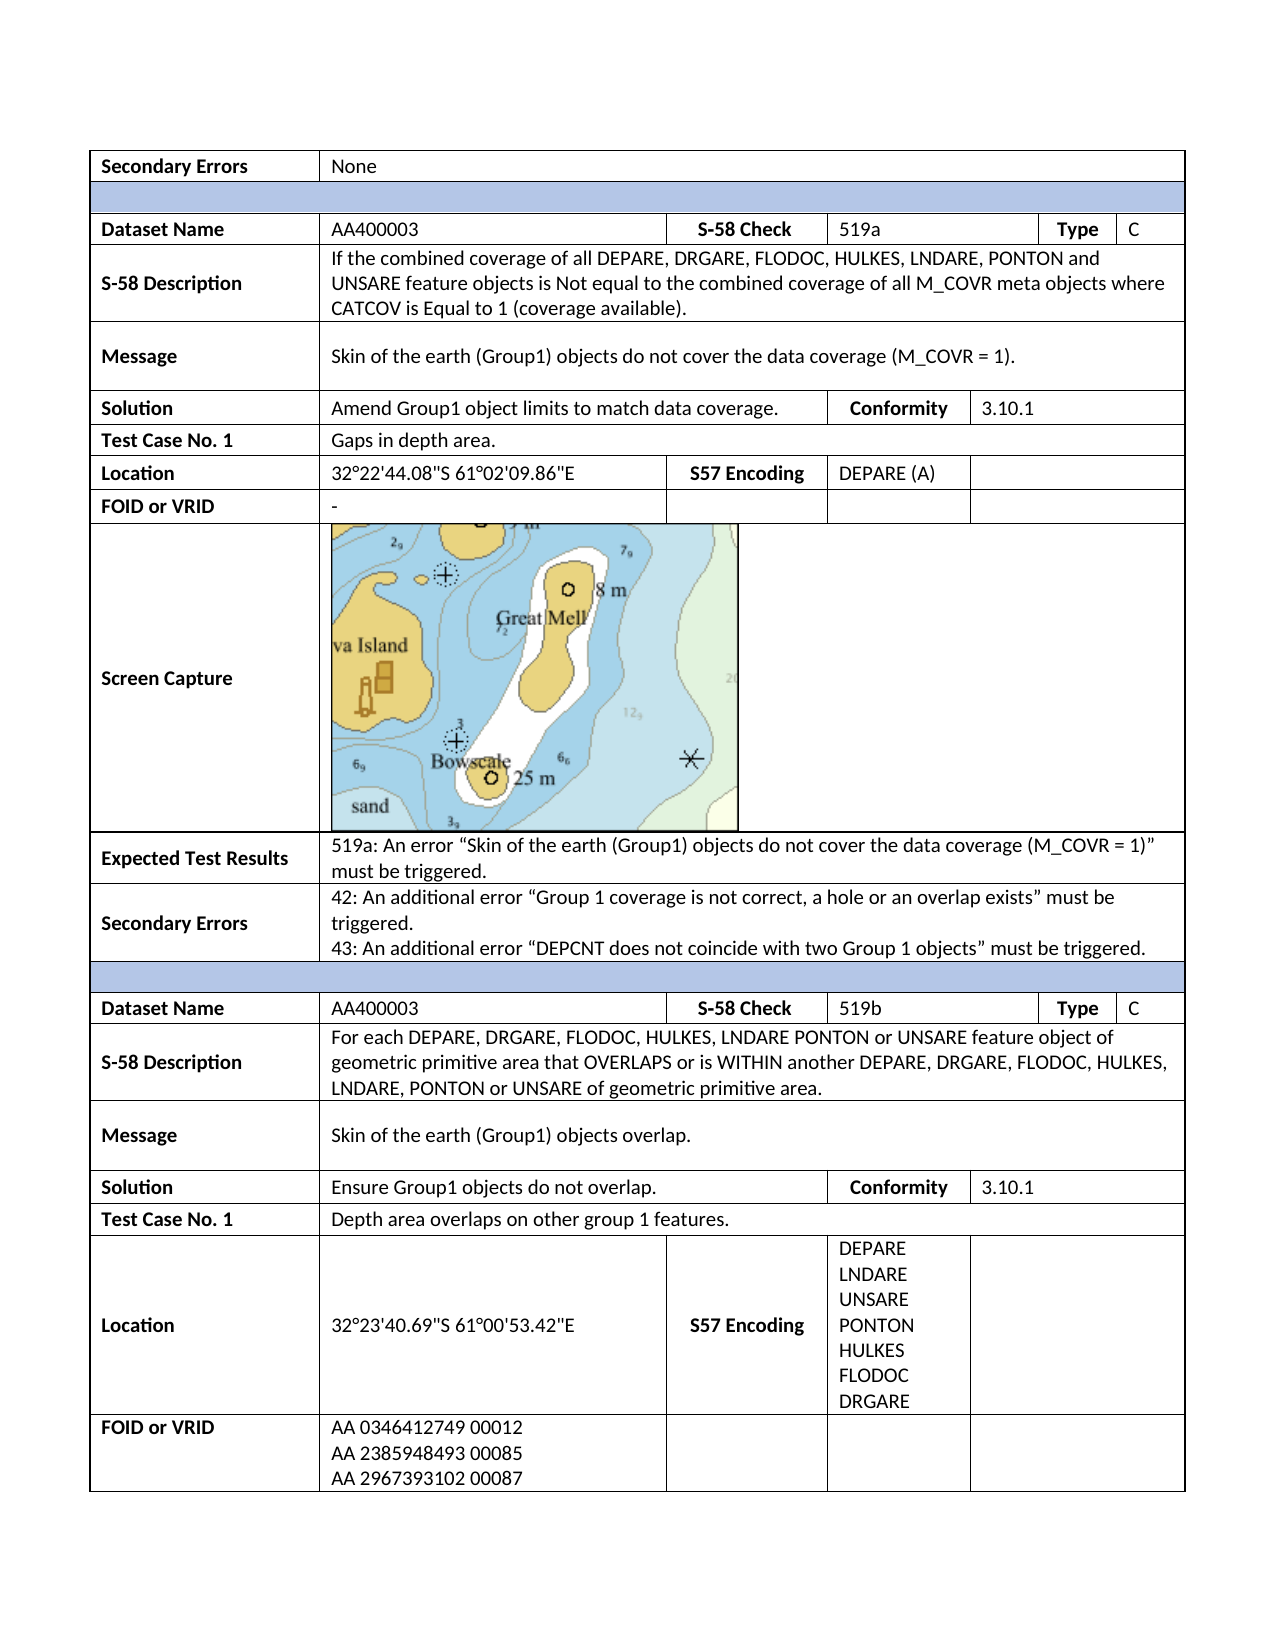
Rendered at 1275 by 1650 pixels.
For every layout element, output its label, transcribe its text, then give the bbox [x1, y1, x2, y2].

table_cell Test Case No. 1 [91, 1204, 319, 1234]
table_cell 3.10.1 [971, 391, 1184, 424]
table_cell [971, 490, 1184, 522]
table_cell Skin of the earth (Group1) objects do not cover the data coverage (M_COVR = 1). [320, 322, 1184, 390]
table_cell Ensure Group1 objects do not overlap. [320, 1171, 827, 1203]
table_cell Test Case No. 1 [91, 425, 319, 455]
table_cell Conformity [828, 1171, 970, 1203]
table_cell Solution [91, 1171, 319, 1203]
table_cell Secondary Errors [91, 151, 319, 181]
table_cell Dataset Name [91, 214, 319, 244]
table_cell Secondary Errors [91, 884, 319, 961]
table_cell S57 Encoding [667, 456, 827, 489]
table_cell [91, 962, 1184, 992]
table_cell Location [91, 1236, 319, 1413]
table_cell [828, 490, 970, 522]
table_cell S‐58 Check [667, 993, 827, 1023]
table_cell S57 Encoding [667, 1236, 827, 1413]
table_cell 519a: An error “Skin of the earth (Group1) objects do not cover the data coverage (M_COVR = 1)” must be triggered. [320, 833, 1184, 883]
table_cell [320, 524, 331, 831]
table_cell Type [1039, 993, 1116, 1023]
table_cell 42: An additional error “Group 1 coverage is not correct, a hole or an overlap exists” must be triggered. 43: An additional error “DEPCNT does not coincide with two Group 1 objects” must be triggered. [320, 884, 1184, 961]
table_cell FOID or VRID [91, 1415, 319, 1491]
table_cell Type [1039, 214, 1116, 244]
table_cell 32°22'44.08"S 61°02'09.86"E [320, 456, 666, 489]
table_cell Gaps in depth area. [320, 425, 1184, 455]
table_cell Solution [91, 391, 319, 424]
table_cell [971, 1236, 1184, 1413]
table_cell Location [91, 456, 319, 489]
table_cell AA400003 [320, 214, 666, 244]
table_cell Dataset Name [91, 993, 319, 1023]
table_cell None [320, 151, 1184, 181]
table_cell Message [91, 1101, 319, 1169]
table_cell Expected Test Results [91, 833, 319, 883]
table_cell Screen Capture [91, 524, 319, 831]
table_cell DEPARE LNDARE UNSARE PONTON HULKES FLODOC DRGARE [828, 1236, 970, 1413]
table_cell Amend Group1 object limits to match data coverage. [320, 391, 827, 424]
table_cell [91, 182, 1184, 212]
table_cell [667, 1415, 827, 1491]
table_cell S-58 Description [91, 245, 319, 321]
table_cell 519b [828, 993, 1038, 1023]
table_cell [828, 1415, 970, 1491]
picture [331, 523, 739, 832]
table_cell Skin of the earth (Group1) objects overlap. [320, 1101, 1184, 1169]
table_cell 3.10.1 [971, 1171, 1184, 1203]
table_cell FOID or VRID [91, 490, 319, 522]
table_cell [667, 490, 827, 522]
table_cell Message [91, 322, 319, 390]
table_cell C [1117, 993, 1184, 1023]
table_cell Depth area overlaps on other group 1 features. [320, 1204, 1184, 1234]
table_cell For each DEPARE, DRGARE, FLODOC, HULKES, LNDARE PONTON or UNSARE feature object of geometric primitive area that OVERLAPS or is WITHIN another DEPARE, DRGARE, FLODOC, HULKES, LNDARE, PONTON or UNSARE of geometric primitive area. [320, 1024, 1184, 1100]
table_cell S‐58 Check [667, 214, 827, 244]
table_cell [320, 1415, 666, 1491]
table_cell [971, 1415, 1184, 1491]
table_cell [971, 456, 1184, 489]
table_cell 32°23'40.69"S 61°00'53.42"E [320, 1236, 666, 1413]
table_cell 519a [828, 214, 1038, 244]
table_cell C [1117, 214, 1184, 244]
table_cell If the combined coverage of all DEPARE, DRGARE, FLODOC, HULKES, LNDARE, PONTON and UNSARE feature objects is Not equal to the combined coverage of all M_COVR meta objects where CATCOV is Equal to 1 (coverage available). [320, 245, 1184, 321]
table_cell AA400003 [320, 993, 666, 1023]
table_cell - [320, 490, 666, 522]
table_cell DEPARE (A) [828, 456, 970, 489]
table_cell S-58 Description [91, 1024, 319, 1100]
table_cell [739, 524, 1184, 831]
table_cell Conformity [828, 391, 970, 424]
